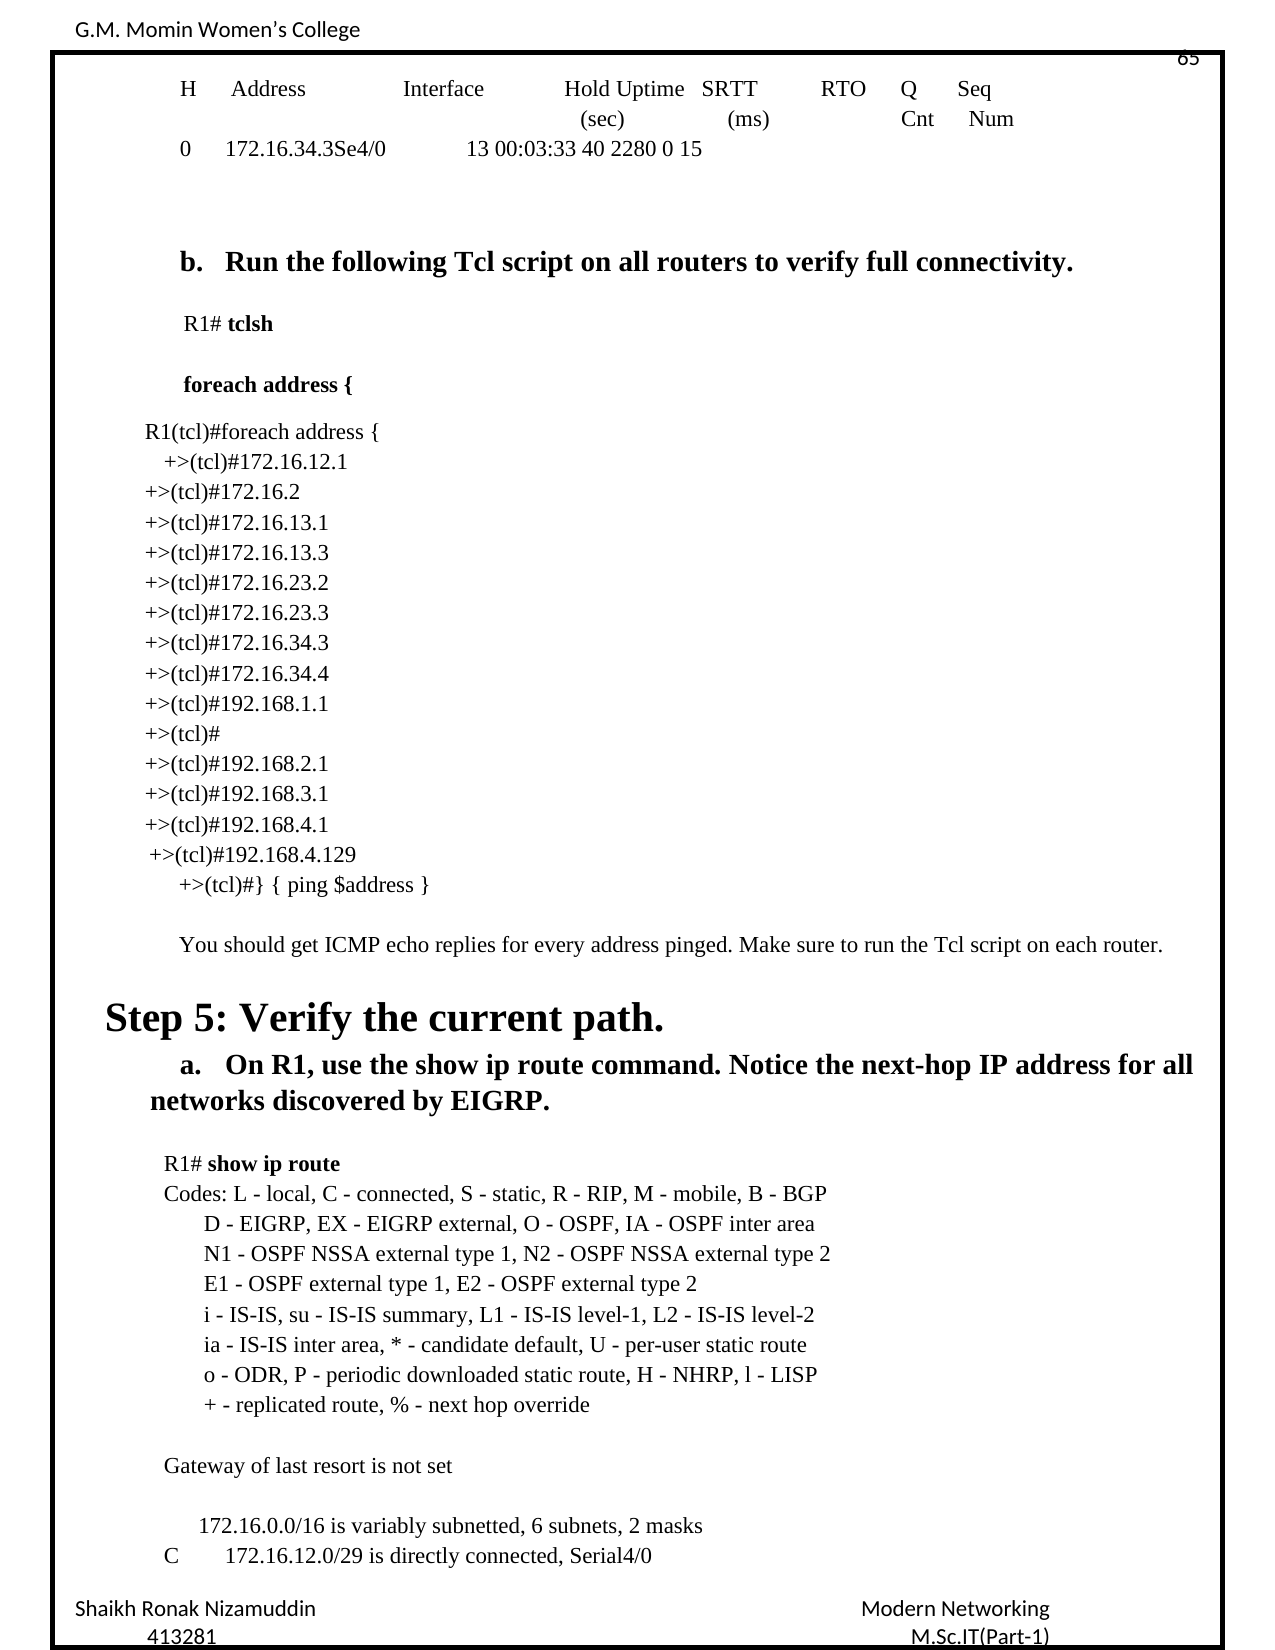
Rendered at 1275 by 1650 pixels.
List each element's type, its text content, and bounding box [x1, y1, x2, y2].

text +>(tcl)#172.16.23.3 [115, 599, 1200, 626]
list 172.16.34.3Se4/0 13 00:03:33 40 2280 0 15 [150, 135, 1200, 162]
text You should get ICMP echo replies for every address pinged. Make sure to run the Tcl script on each router. [149, 932, 1200, 958]
list R1# tclsh [154, 310, 1200, 337]
text +>(tcl)#172.16.13.1 [115, 509, 1200, 535]
list (sec) (ms) Cnt Num [104, 105, 1200, 132]
text ia - IS-IS inter area, * - candidate default, U - per-user static route [134, 1331, 1200, 1357]
text E1 - OSPF external type 1, E2 - OSPF external type 2 [134, 1270, 1200, 1297]
text +>(tcl)#172.16.34.3 [115, 629, 1200, 656]
text +>(tcl)# [115, 720, 1200, 746]
text +>(tcl)#192.168.4.1 [115, 811, 1200, 837]
list Run the following Tcl script on all routers to verify full connectivity. [150, 244, 1200, 278]
text 172.16.0.0/16 is variably subnetted, 6 subnets, 2 masks [134, 1512, 1200, 1538]
text +>(tcl)#192.168.1.1 [115, 690, 1200, 716]
text Codes: L - local, C - connected, S - static, R - RIP, M - mobile, B - BGP [134, 1180, 1200, 1206]
text D - EIGRP, EX - EIGRP external, O - OSPF, IA - OSPF inter area [134, 1210, 1200, 1236]
list H Address Interface Hold Uptime SRTT RTO Q Seq [104, 75, 1200, 101]
text + - replicated route, % - next hop override [134, 1391, 1200, 1418]
text +>(tcl)#172.16.34.4 [115, 660, 1200, 686]
text +>(tcl)#192.168.2.1 [115, 750, 1200, 777]
list On R1, use the show ip route command. Notice the next-hop IP address for all networks discovered by EIGRP. [150, 1047, 1200, 1117]
text +>(tcl)#} { ping $address } [149, 871, 1200, 897]
text +>(tcl)#172.16.12.1 [134, 448, 1200, 474]
text +>(tcl)#172.16.2 [115, 478, 1200, 505]
text R1# show ip route [134, 1149, 1200, 1176]
text Step 5: Verify the current path. [75, 992, 1200, 1040]
text R1(tcl)#foreach address { [115, 418, 1200, 444]
text Gateway of last resort is not set [134, 1452, 1200, 1478]
text +>(tcl)#192.168.3.1 [115, 781, 1200, 807]
list foreach address { [154, 371, 1200, 397]
text +>(tcl)#172.16.13.3 [115, 539, 1200, 565]
text +>(tcl)#172.16.23.2 [115, 569, 1200, 595]
text i - IS-IS, su - IS-IS summary, L1 - IS-IS level-1, L2 - IS-IS level-2 [134, 1301, 1200, 1327]
text N1 - OSPF NSSA external type 1, N2 - OSPF NSSA external type 2 [134, 1240, 1200, 1267]
text o - ODR, P - periodic downloaded static route, H - NHRP, l - LISP [134, 1361, 1200, 1387]
text C 172.16.12.0/29 is directly connected, Serial4/0 [134, 1542, 1200, 1569]
text +>(tcl)#192.168.4.129 [119, 841, 1200, 867]
